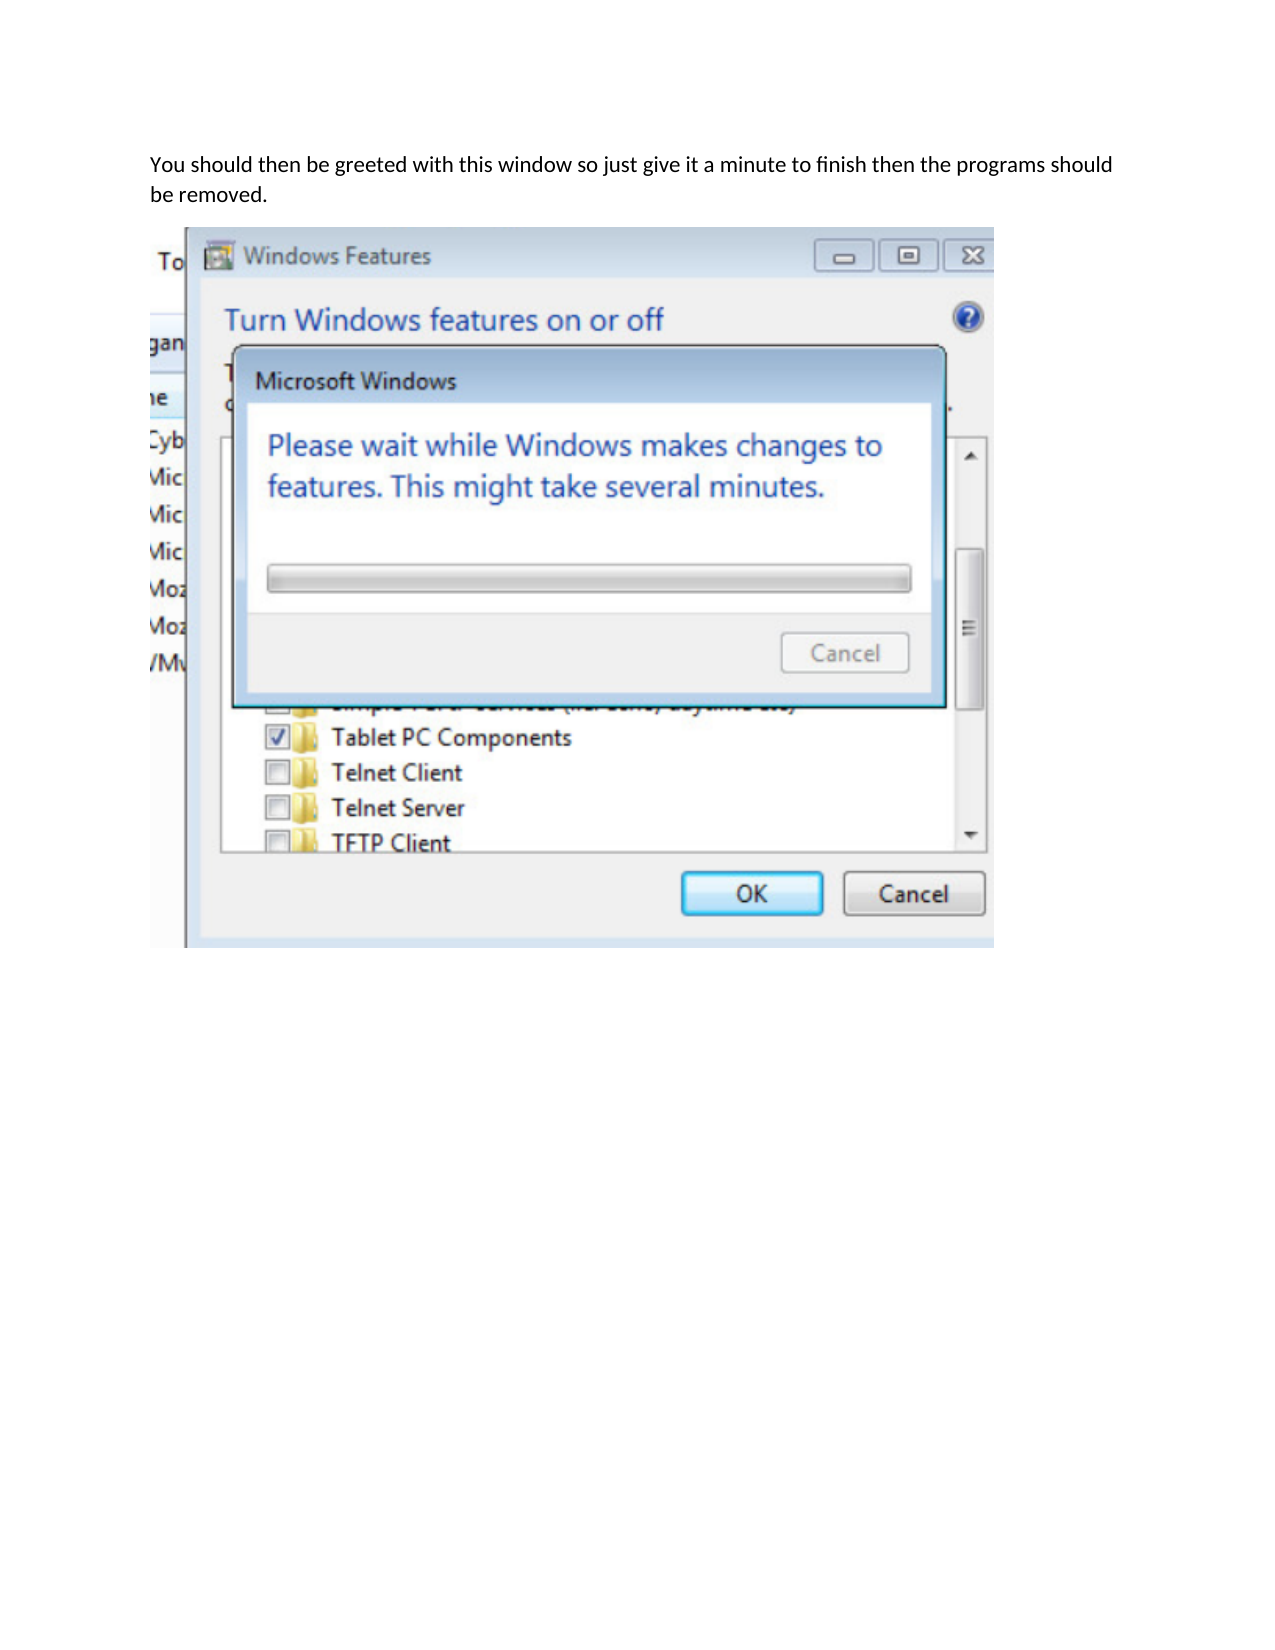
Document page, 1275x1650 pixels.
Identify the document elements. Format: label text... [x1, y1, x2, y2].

text You should then be greeted with this window so just give it a minute to finish then the programs should be removed. [150, 150, 1125, 208]
picture [150, 227, 994, 948]
